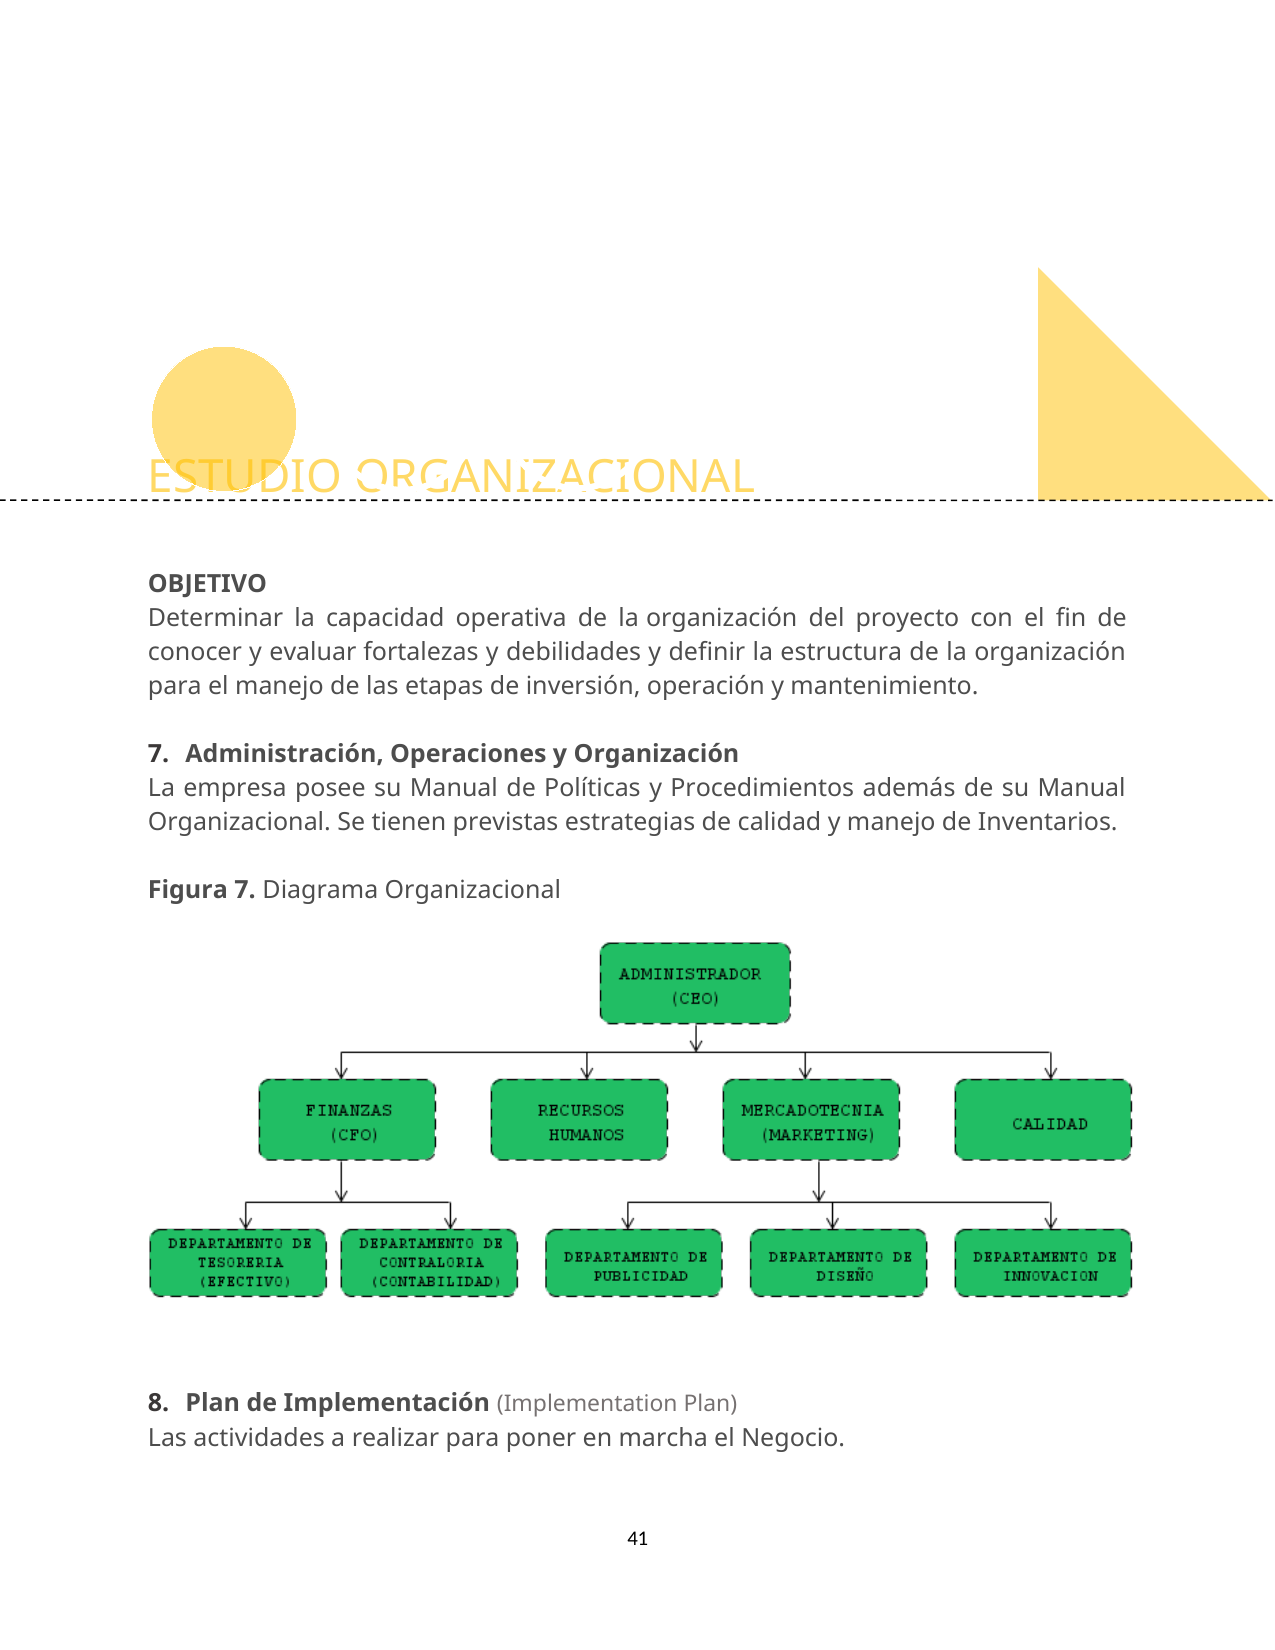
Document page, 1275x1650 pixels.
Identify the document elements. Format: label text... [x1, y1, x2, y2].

text ESTUDIO ORGANIZACIONAL [148, 444, 1127, 506]
text Figura 7. Diagrama Organizacional [148, 872, 1127, 906]
text Las actividades a realizar para poner en marcha el Negocio. [148, 1419, 1127, 1453]
list Plan de Implementación (Implementation Plan) [148, 1385, 1127, 1419]
picture [147, 940, 1165, 1330]
text Determinar la capacidad operativa de la organización del proyecto con el fin de conocer y evaluar fortalezas y debilidades y definir la estructura de la organización para el manejo de las etapas de inversión, operación y mantenimiento. [148, 599, 1127, 702]
list Administración, Operaciones y Organización [148, 736, 1127, 770]
text La empresa posee su Manual de Políticas y Procedimientos además de su Manual Organizacional. Se tienen previstas estrategias de calidad y manejo de Inventarios. [148, 770, 1127, 838]
text OBJETIVO [148, 565, 1127, 599]
